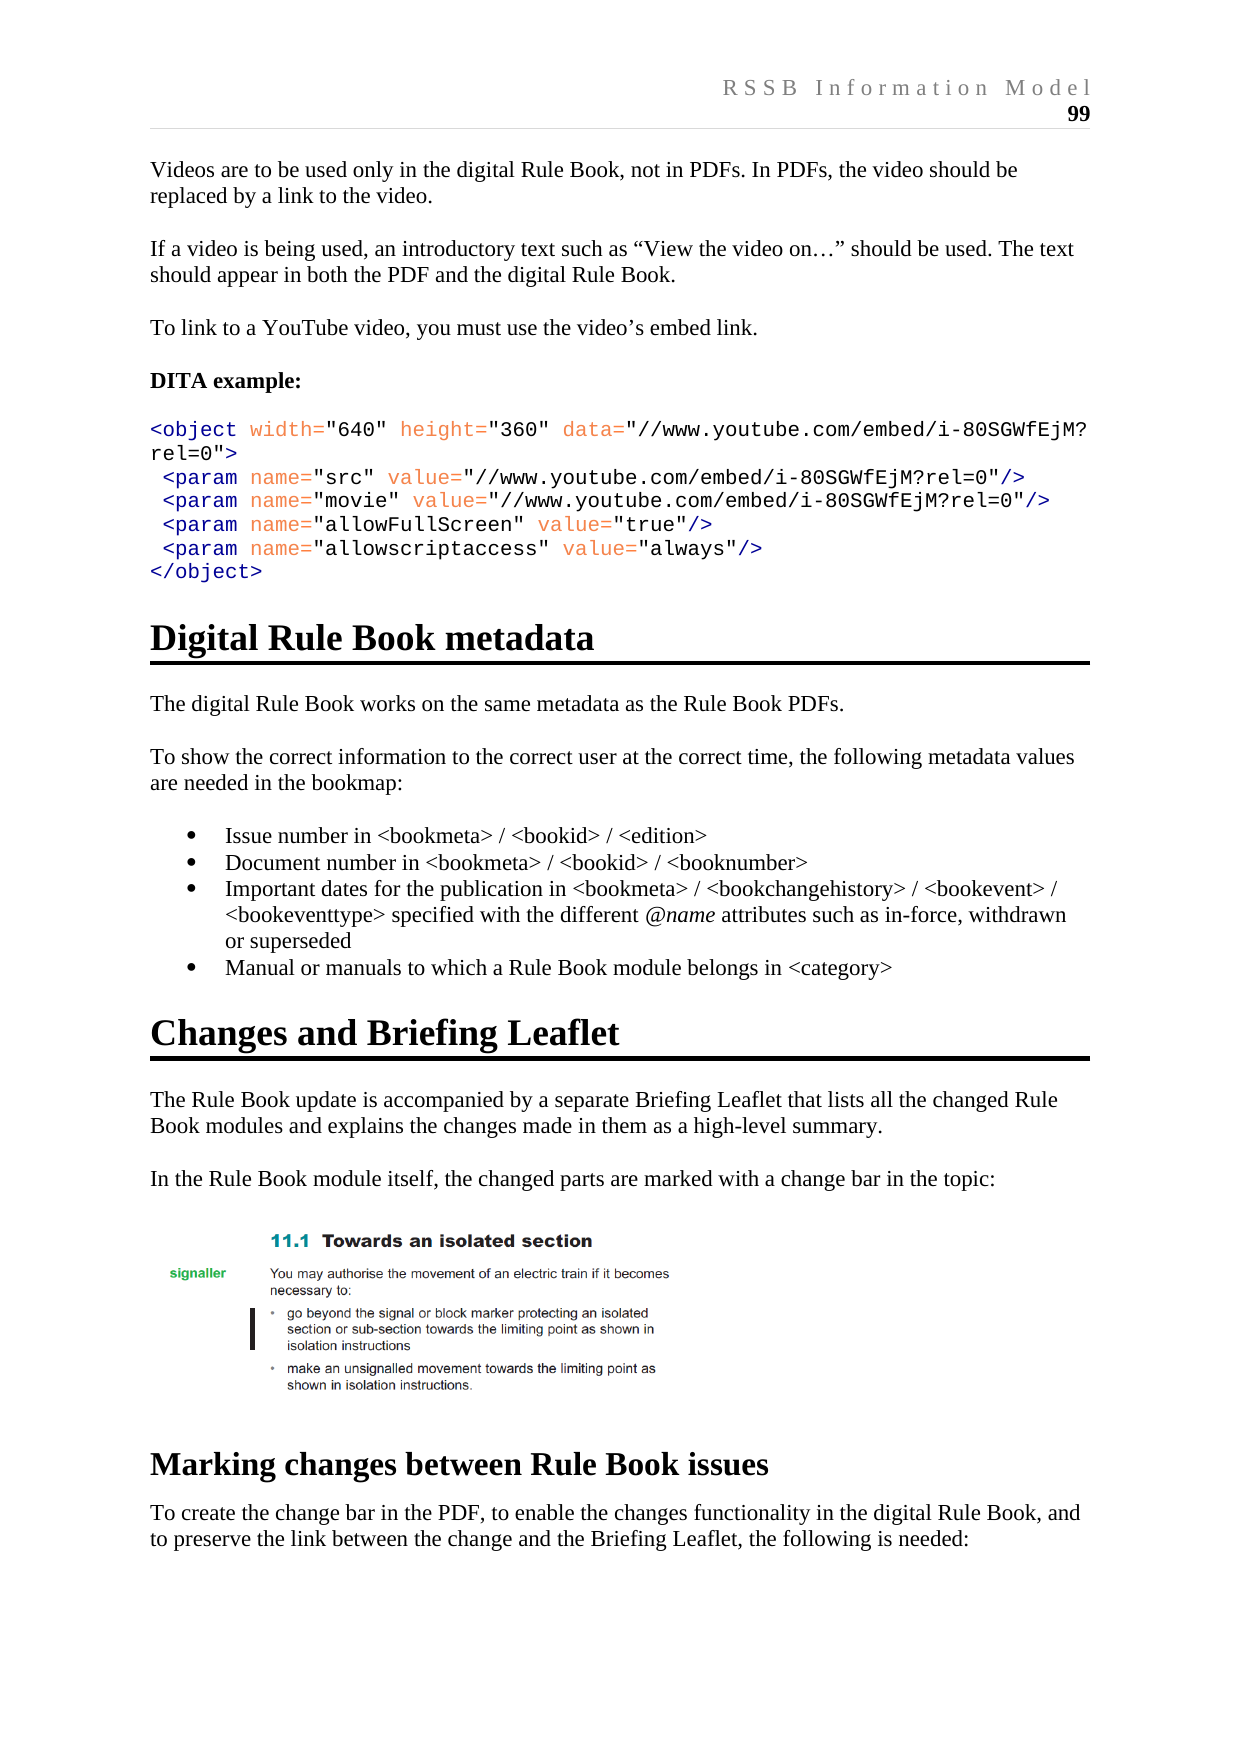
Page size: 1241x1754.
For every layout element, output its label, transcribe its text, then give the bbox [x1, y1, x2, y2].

list Document number in <bookmeta> / <bookid> / <booknumber> [187, 848, 1090, 875]
text To create the change bar in the PDF, to enable the changes functionality in the digital Rule Book, and to preserve the link between the change and the Briefing Leaflet, the following is needed: [150, 1499, 1090, 1552]
text If a video is being used, an introductory text such as “View the video on…” should be used. The text should appear in both the PDF and the digital Rule Book. [150, 235, 1090, 288]
subtitle Changes and Briefing Leaflet [150, 1011, 1090, 1056]
list Manual or manuals to which a Rule Book module belongs in <category> [187, 954, 1090, 980]
text The digital Rule Book works on the same metadata as the Rule Book PDFs. [150, 690, 1090, 717]
list Issue number in <bookmeta> / <bookid> / <edition> [187, 822, 1090, 848]
picture [150, 1217, 687, 1401]
text The Rule Book update is accompanied by a separate Briefing Leaflet that lists all the changed Rule Book modules and explains the changes made in them as a high-level summary. [150, 1086, 1090, 1138]
text To link to a YouTube video, you must use the video’s embed link. [150, 314, 1090, 340]
text <object width="640" height="360" data="//www.youtube.com/embed/i-80SGWfEjM?rel=0"> <param name="src" value="//www.youtube.com/embed/i-80SGWfEjM?rel=0"/> <param name="movie" value="//www.youtube.com/embed/i-80SGWfEjM?rel=0"/> <param name="allowFullScreen" value="true"/> <param name="allowscriptaccess" value="always"/> </object> [150, 419, 1090, 585]
text Videos are to be used only in the digital Rule Book, not in PDFs. In PDFs, the video should be replaced by a link to the video. [150, 156, 1090, 209]
text DITA example: [150, 367, 1090, 393]
text To show the correct information to the correct user at the correct time, the following metadata values are needed in the bookmap: [150, 743, 1090, 796]
text In the Rule Book module itself, the changed parts are marked with a change bar in the topic: [150, 1165, 1090, 1191]
subtitle Digital Rule Book metadata [150, 616, 1090, 661]
subtitle Marking changes between Rule Book issues [150, 1444, 1090, 1482]
list Important dates for the publication in <bookmeta> / <bookchangehistory> / <bookevent> / <bookeventtype> specified with the different @name attributes such as in-force, withdrawn or superseded [187, 875, 1090, 954]
